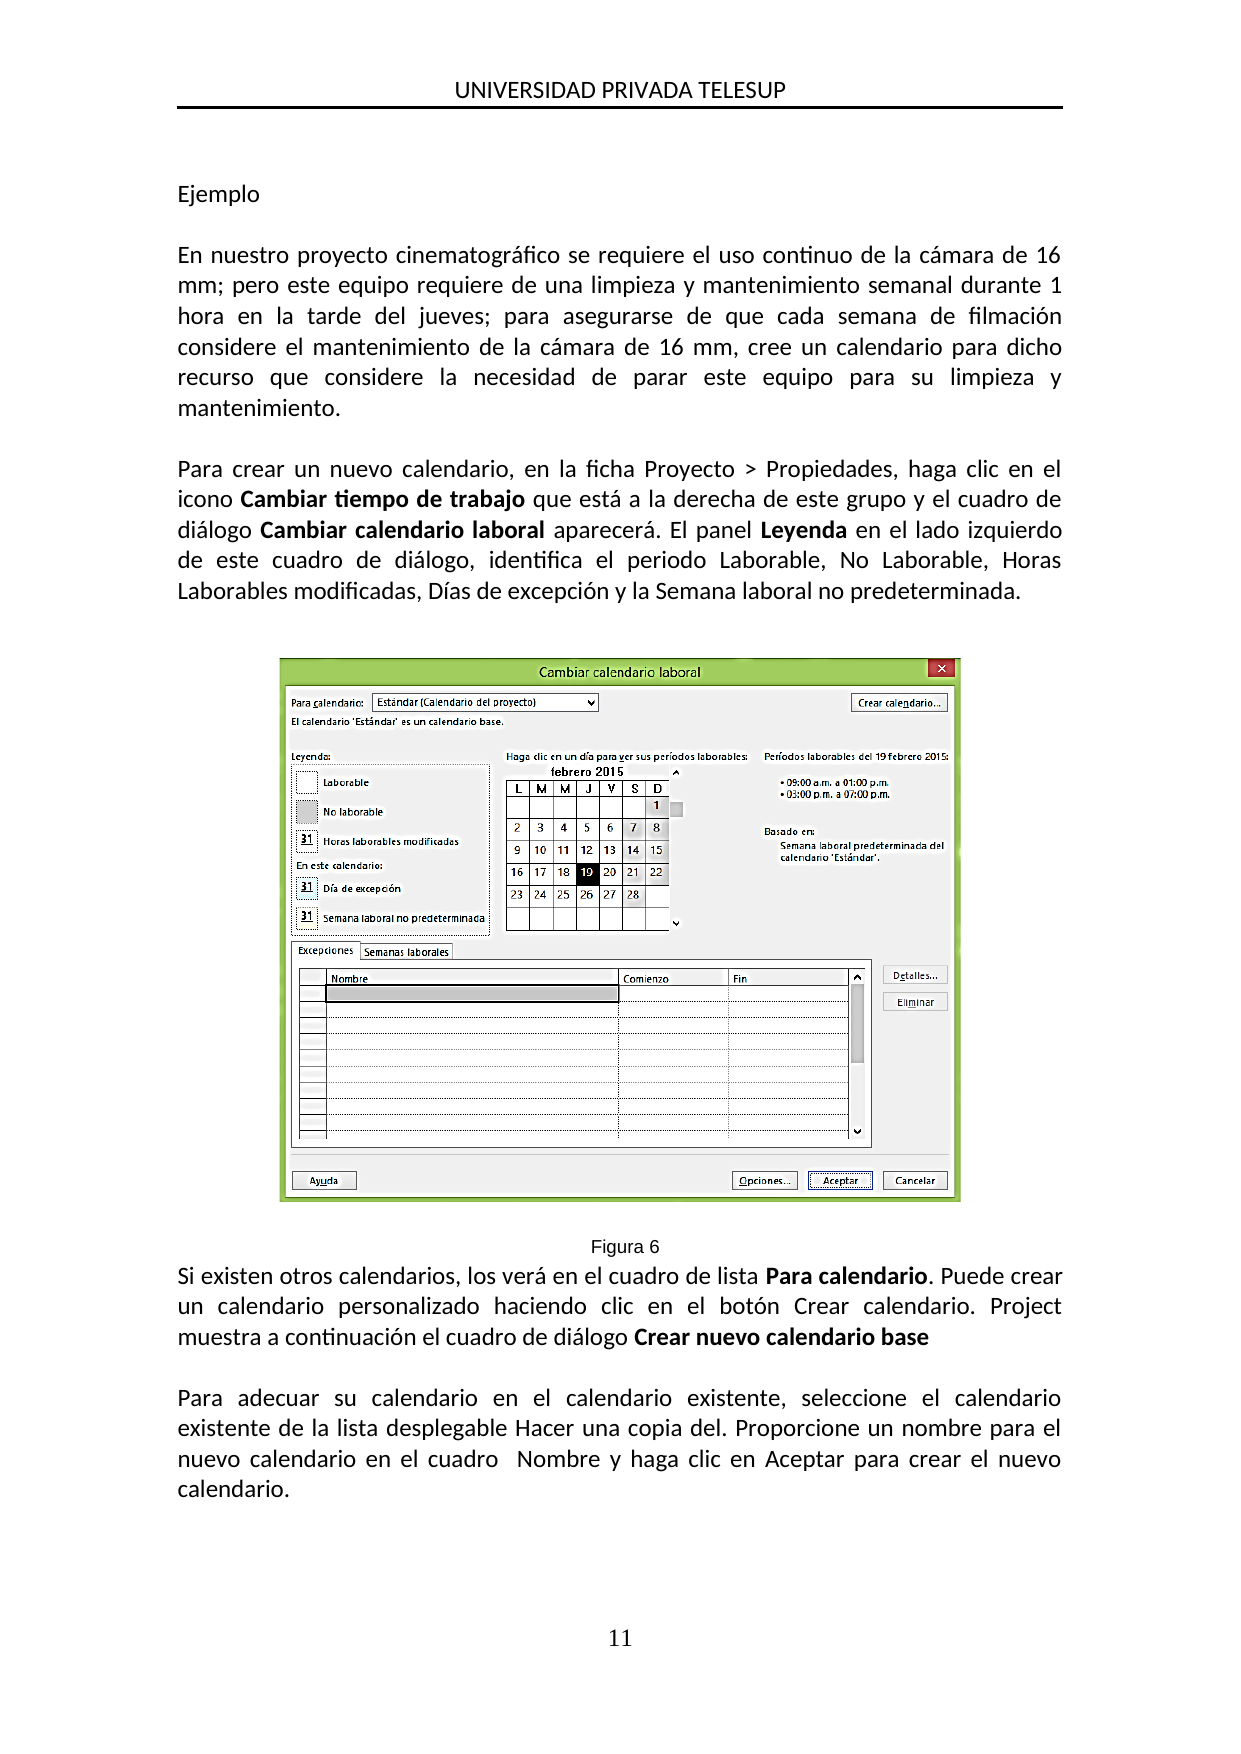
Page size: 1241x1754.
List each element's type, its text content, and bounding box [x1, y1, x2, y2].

picture [279, 658, 961, 1202]
text Si existen otros calendarios, los verá en el cuadro de lista Para calendario. Puede crear un calendario personalizado haciendo clic en el botón Crear calendario. Project muestra a continuación el cuadro de diálogo Crear nuevo calendario base [177, 1260, 1063, 1351]
text En nuestro proyecto cinematográfico se requiere el uso continuo de la cámara de 16 mm; pero este equipo requiere de una limpieza y mantenimiento semanal durante 1 hora en la tarde del jueves; para asegurarse de que cada semana de filmación considere el mantenimiento de la cámara de 16 mm, cree un calendario para dicho recurso que considere la necesidad de parar este equipo para su limpieza y mantenimiento. [177, 239, 1063, 422]
text Ejemplo [177, 178, 1063, 209]
text Para crear un nuevo calendario, en la ficha Proyecto > Propiedades, haga clic en el icono Cambiar tiempo de trabajo que está a la derecha de este grupo y el cuadro de diálogo Cambiar calendario laboral aparecerá. El panel Leyenda en el lado izquierdo de este cuadro de diálogo, identifica el periodo Laborable, No Laborable, Horas Laborables modificadas, Días de excepción y la Semana laboral no predeterminada. [177, 453, 1063, 605]
text Para adecuar su calendario en el calendario existente, seleccione el calendario existente de la lista desplegable Hacer una copia del. Proporcione un nombre para el nuevo calendario en el cuadro Nombre y haga clic en Aceptar para crear el nuevo calendario. [177, 1382, 1063, 1504]
